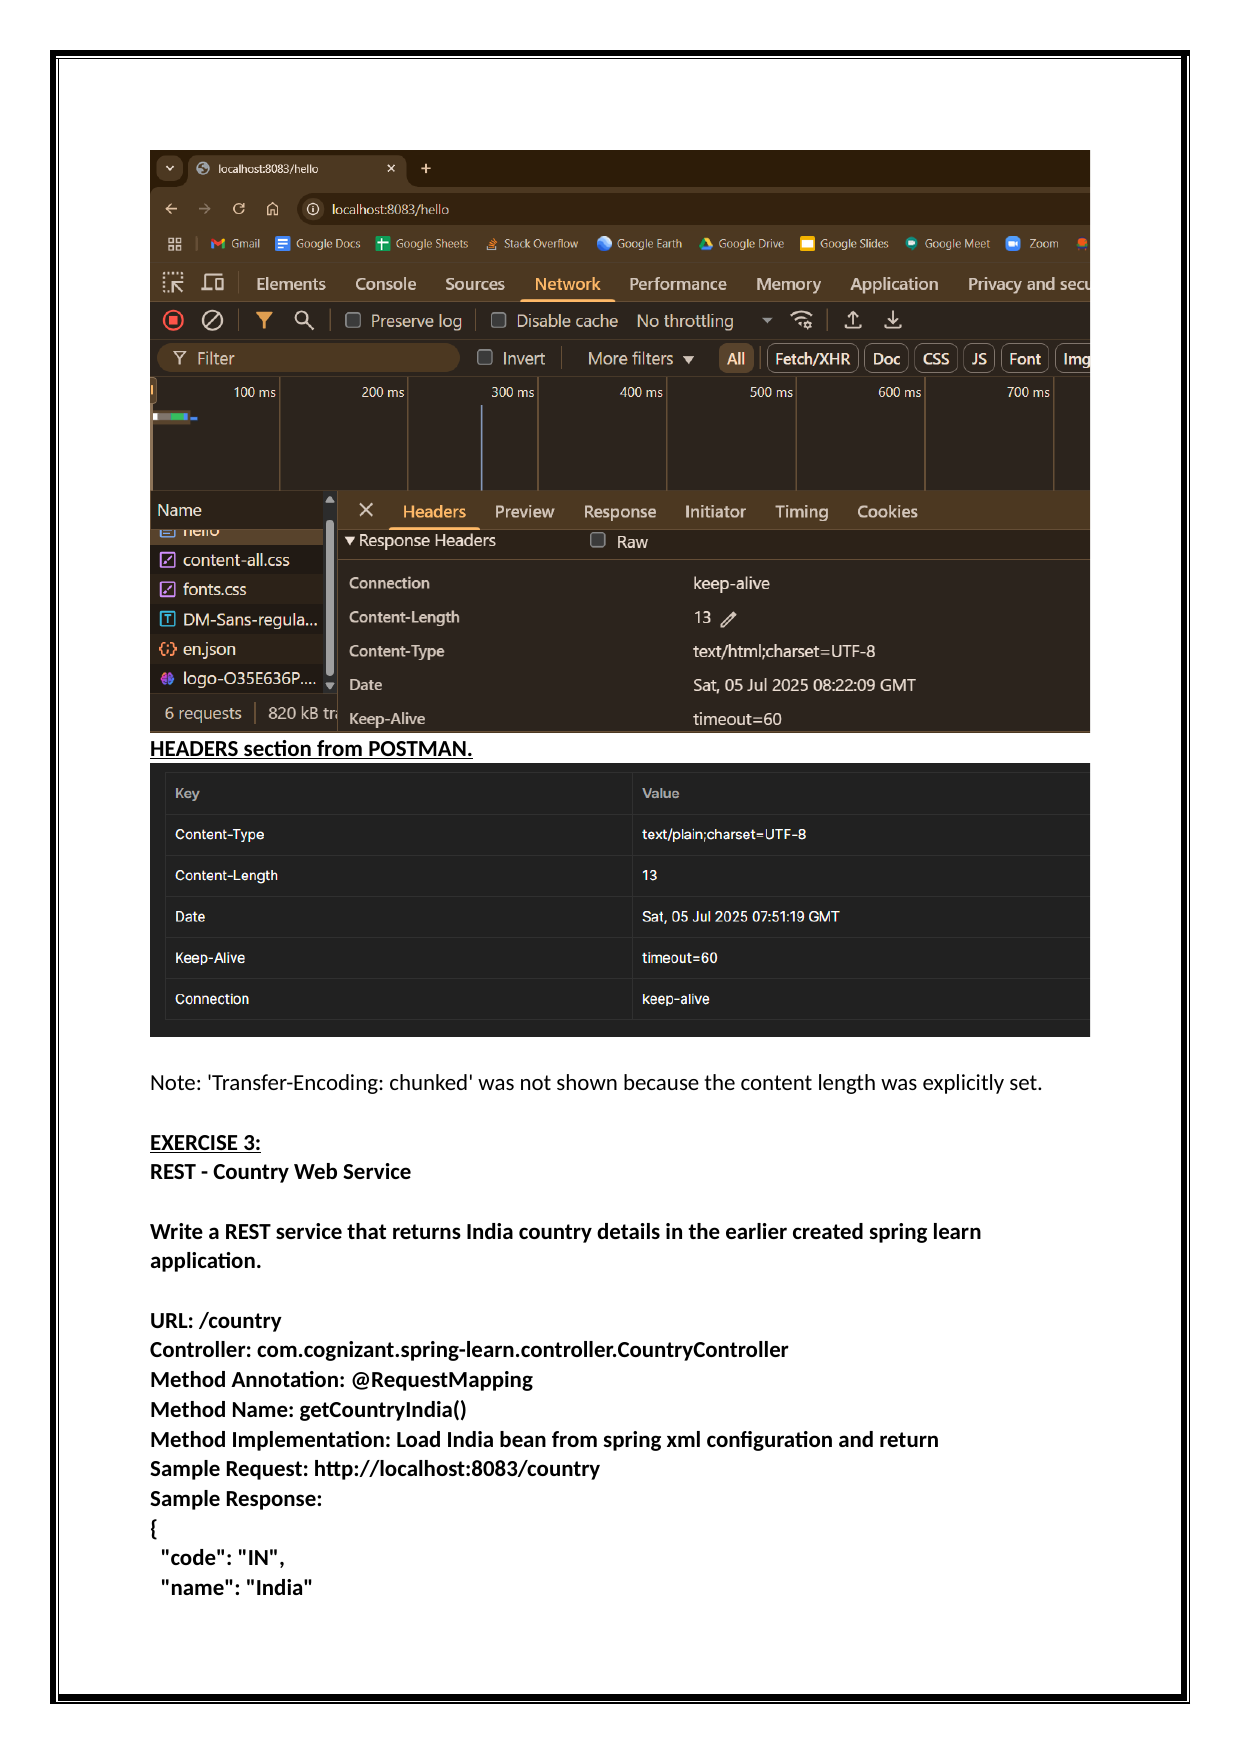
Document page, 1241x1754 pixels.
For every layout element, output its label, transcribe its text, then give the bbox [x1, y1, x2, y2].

text "code": "IN", [150, 1543, 1090, 1571]
text EXERCISE 3: [150, 1128, 1090, 1156]
text REST - Country Web Service Write a REST service that returns India country details in the earlier created spring learn application. URL: /country Controller: com.cognizant.spring-learn.controller.CountryController Method Annotation: @RequestMapping Method Name: getCountryIndia() Method Implementation: Load India bean from spring xml configuration and return Sample Request: http://localhost:8083/country Sample Response: [150, 1157, 1090, 1512]
picture [150, 150, 1091, 733]
text "name": "India" [150, 1573, 1090, 1601]
text Note: 'Transfer-Encoding: chunked' was not shown because the content length was explicitly set. [150, 1068, 1090, 1096]
text HEADERS section from POSTMAN. [150, 734, 1090, 762]
picture [150, 763, 1091, 1037]
text { [150, 1514, 1090, 1542]
